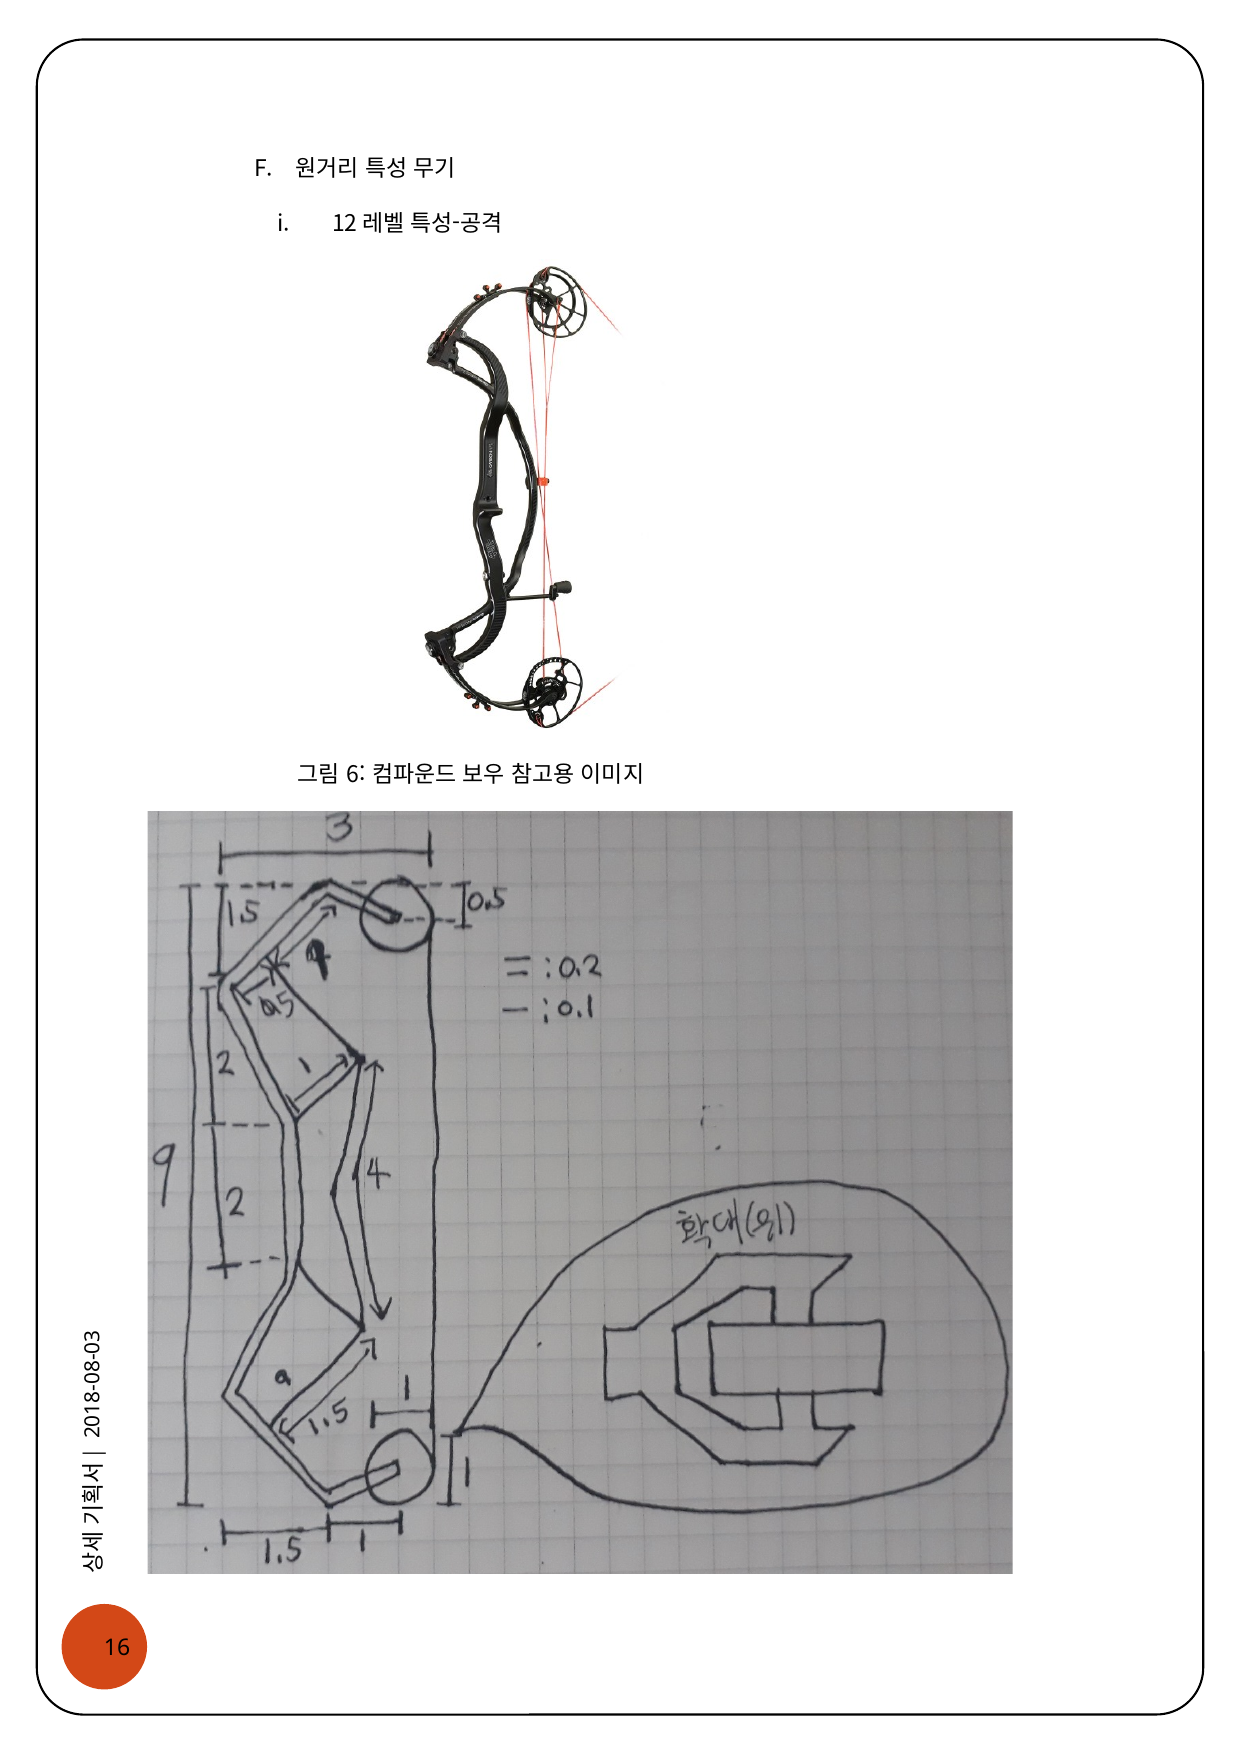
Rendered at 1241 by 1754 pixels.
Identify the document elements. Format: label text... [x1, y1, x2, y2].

list 그림 6: 컴파운드 보우 참고용 이미지 [298, 756, 1092, 789]
picture [297, 259, 773, 735]
list 12레벨 특성-공격 [290, 205, 1092, 238]
list 원거리 특성 무기 [254, 150, 1092, 183]
picture [147, 811, 1013, 1574]
